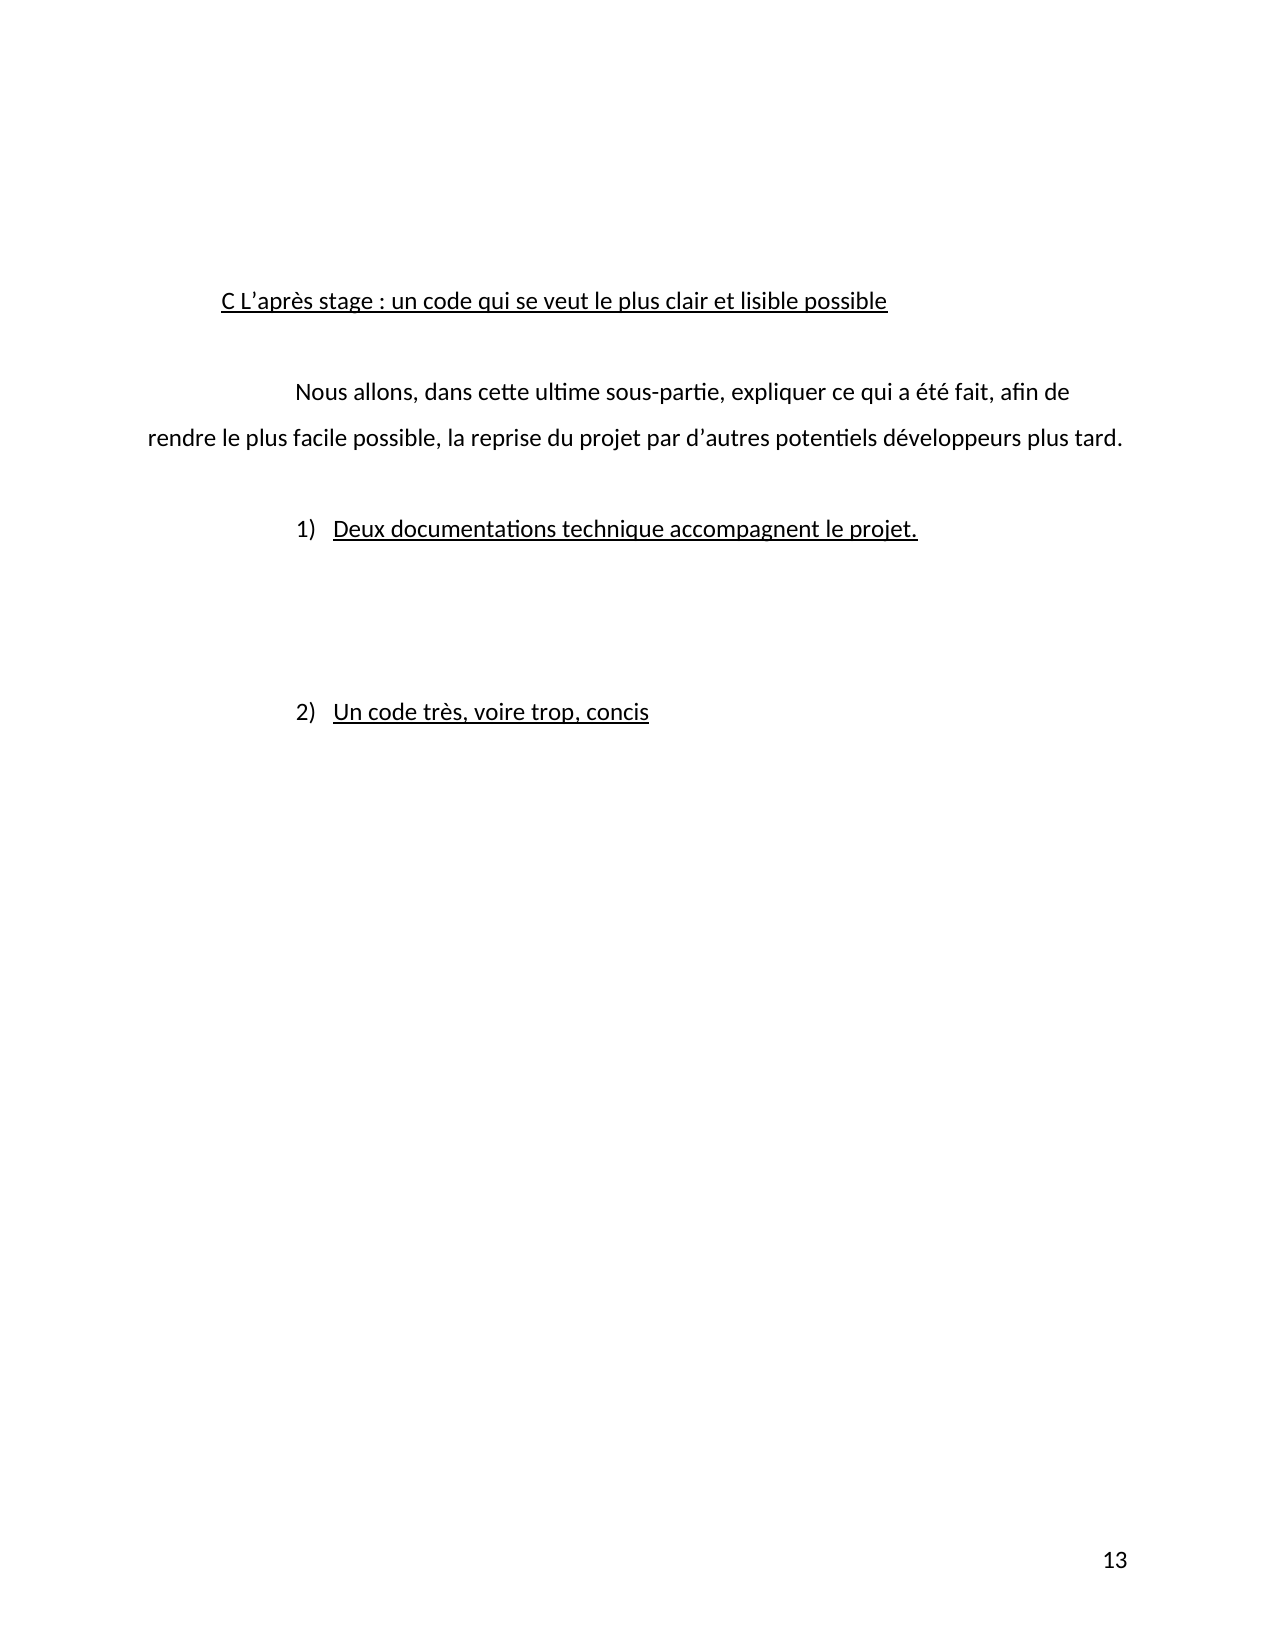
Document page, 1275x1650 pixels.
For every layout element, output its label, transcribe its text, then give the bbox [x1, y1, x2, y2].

text C L’après stage : un code qui se veut le plus clair et lisible possible [148, 285, 1127, 315]
list Un code très, voire trop, concis [296, 696, 1127, 727]
list Deux documentations technique accompagnent le projet. [296, 513, 1127, 544]
text Nous allons, dans cette ultime sous-partie, expliquer ce qui a été fait, afin de rendre le plus facile possible, la reprise du projet par d’autres potentiels développeurs plus tard. [148, 376, 1127, 452]
